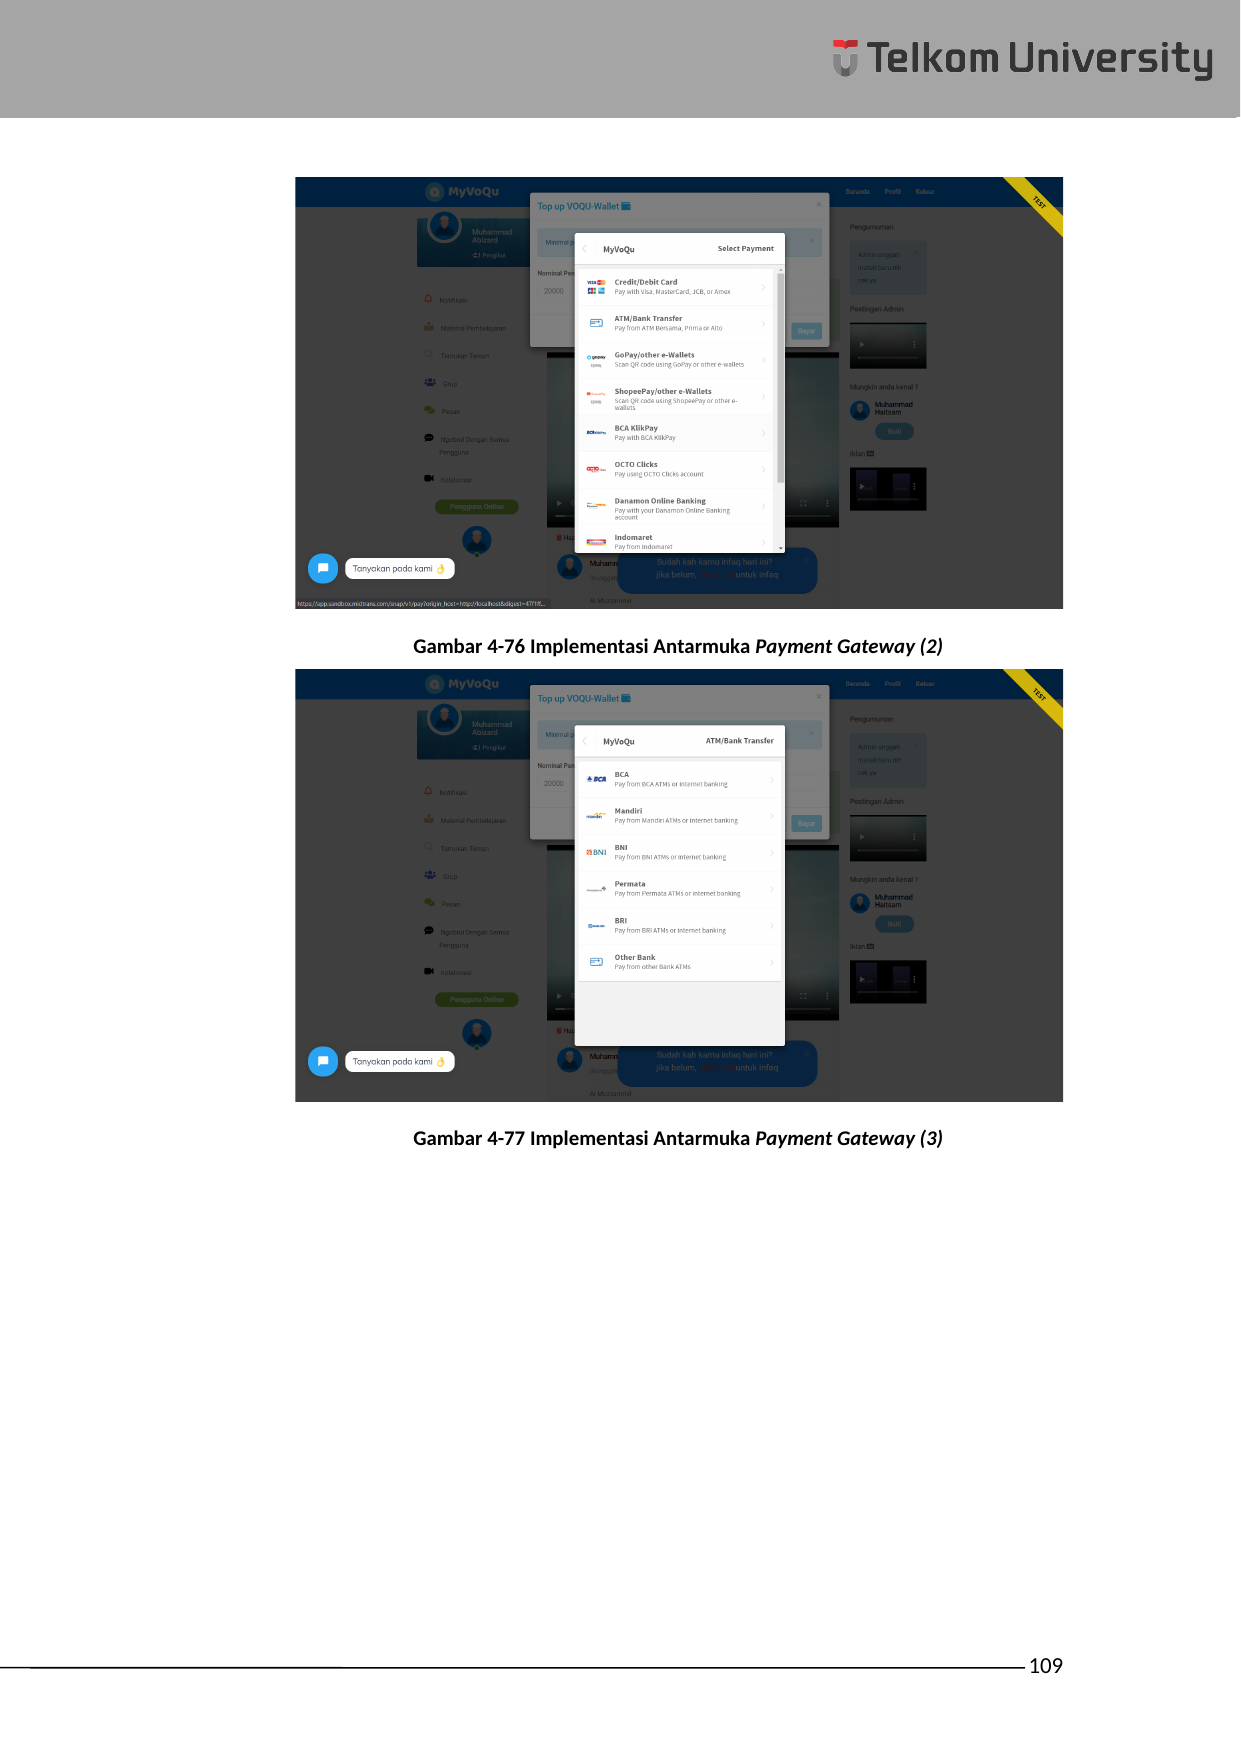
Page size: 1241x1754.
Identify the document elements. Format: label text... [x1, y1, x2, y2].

picture [833, 40, 1213, 81]
picture [295, 177, 1064, 609]
picture [295, 669, 1064, 1102]
